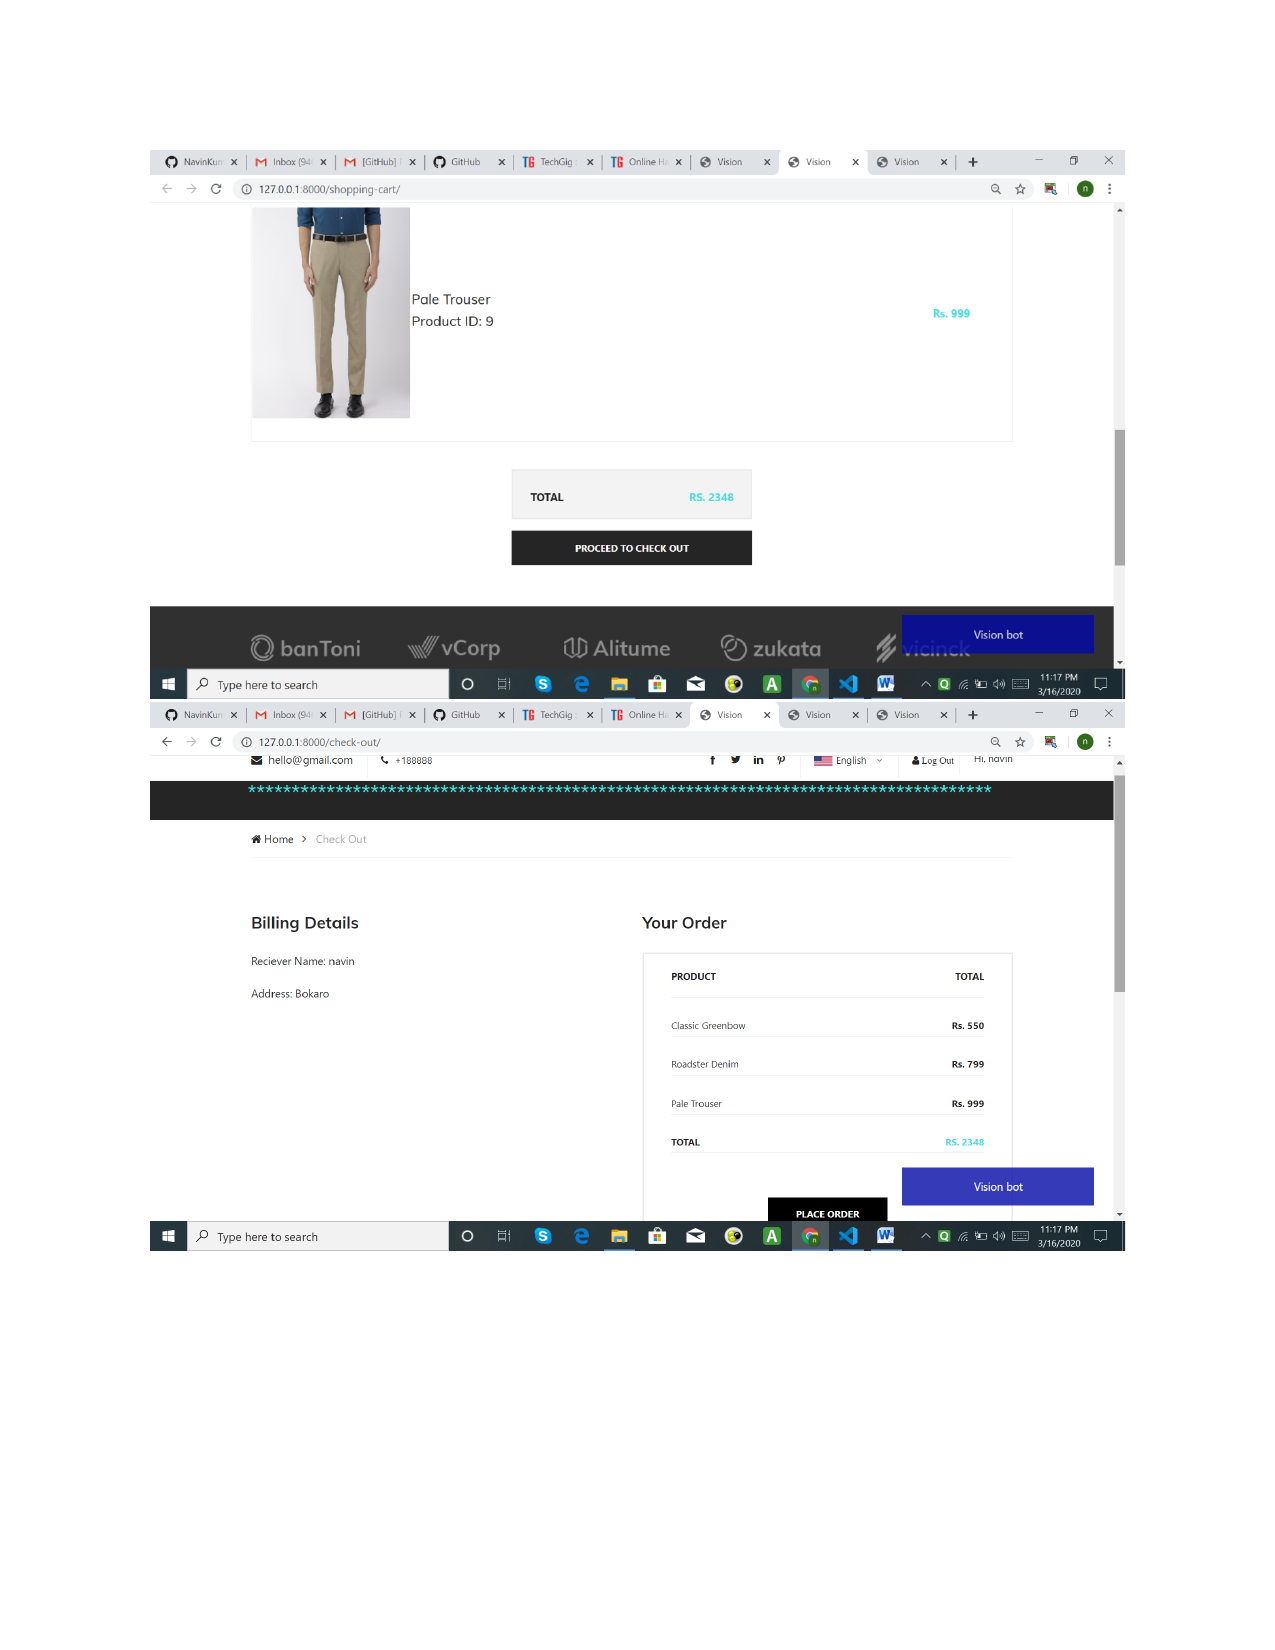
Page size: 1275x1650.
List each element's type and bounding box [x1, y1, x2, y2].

picture [150, 702, 1125, 1251]
picture [150, 150, 1125, 699]
